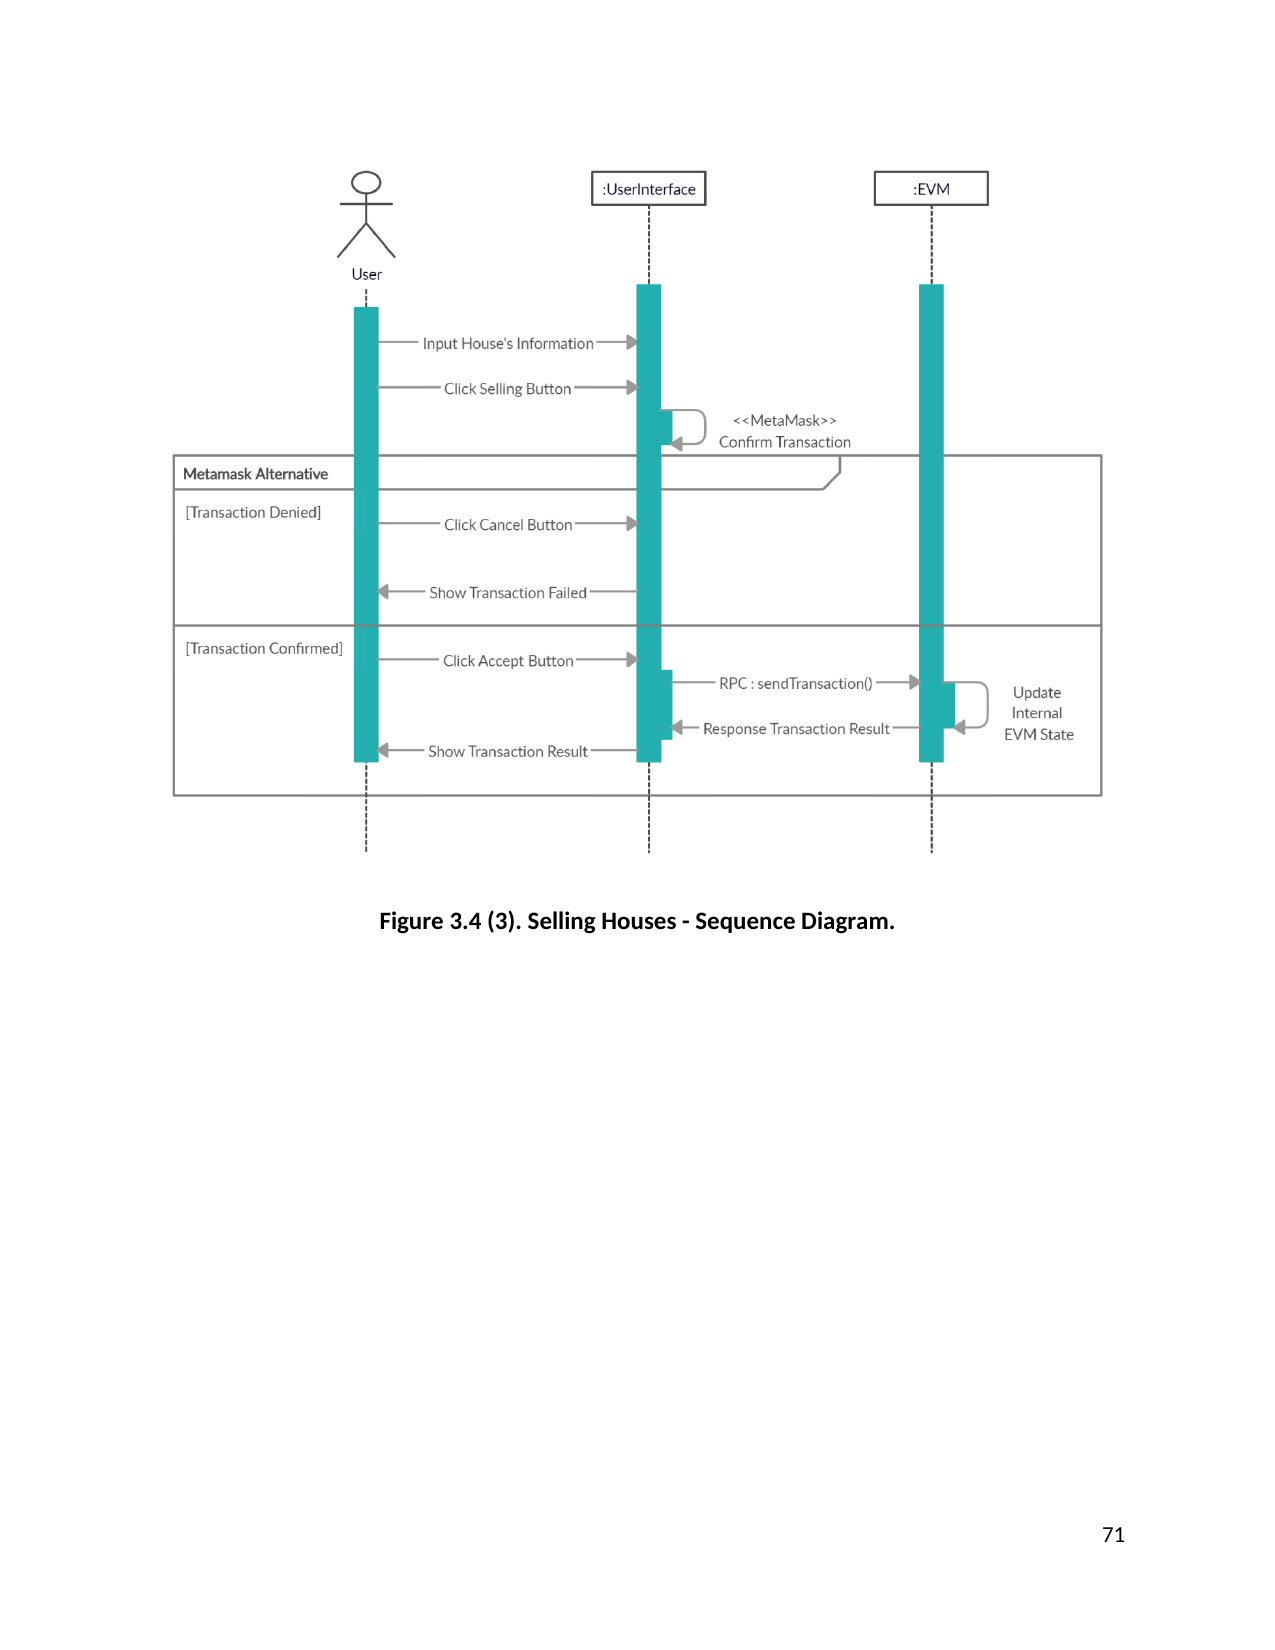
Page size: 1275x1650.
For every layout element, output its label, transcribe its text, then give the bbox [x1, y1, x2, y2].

picture [151, 150, 1124, 875]
text Figure 3.4 (3). Selling Houses - Sequence Diagram. [150, 905, 1125, 936]
